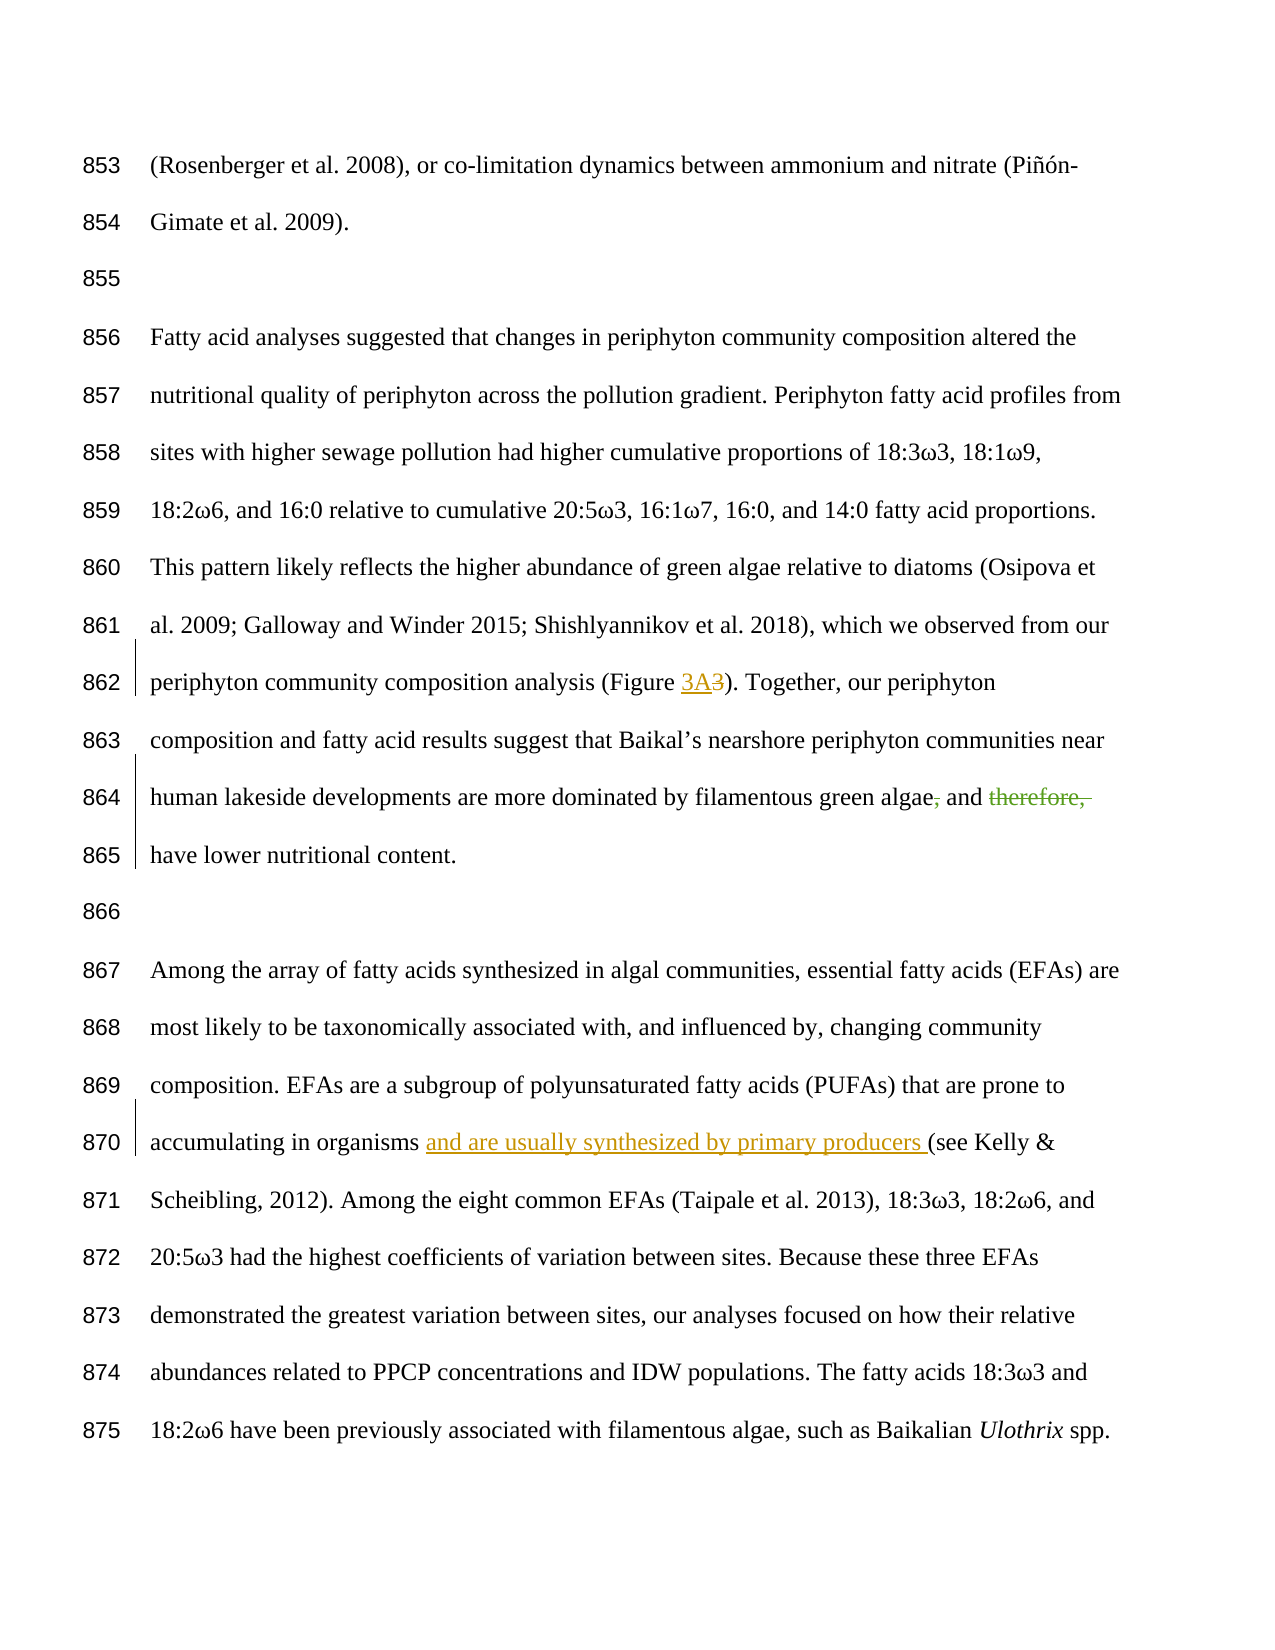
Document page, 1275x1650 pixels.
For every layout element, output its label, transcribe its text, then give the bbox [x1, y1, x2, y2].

text Fatty acid analyses suggested that changes in periphyton community composition altered the nutritional quality of periphyton across the pollution gradient. Periphyton fatty acid profiles from sites with higher sewage pollution had higher cumulative proportions of 18:3ω3, 18:1ω9, 18:2ω6, and 16:0 relative to cumulative 20:5ω3, 16:1ω7, 16:0, and 14:0 fatty acid proportions. This pattern likely reflects the higher abundance of green algae relative to diatoms (Osipova et al. 2009; Galloway and Winder 2015; Shishlyannikov et al. 2018), which we observed from our periphyton community composition analysis (Figure ). Together, our periphyton composition and fatty acid results suggest that Baikal’s nearshore periphyton communities near human lakeside developments are more dominated by filamentous green algae and have lower nutritional content. [150, 322, 1125, 869]
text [150, 150, 1125, 236]
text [150, 955, 1125, 1444]
